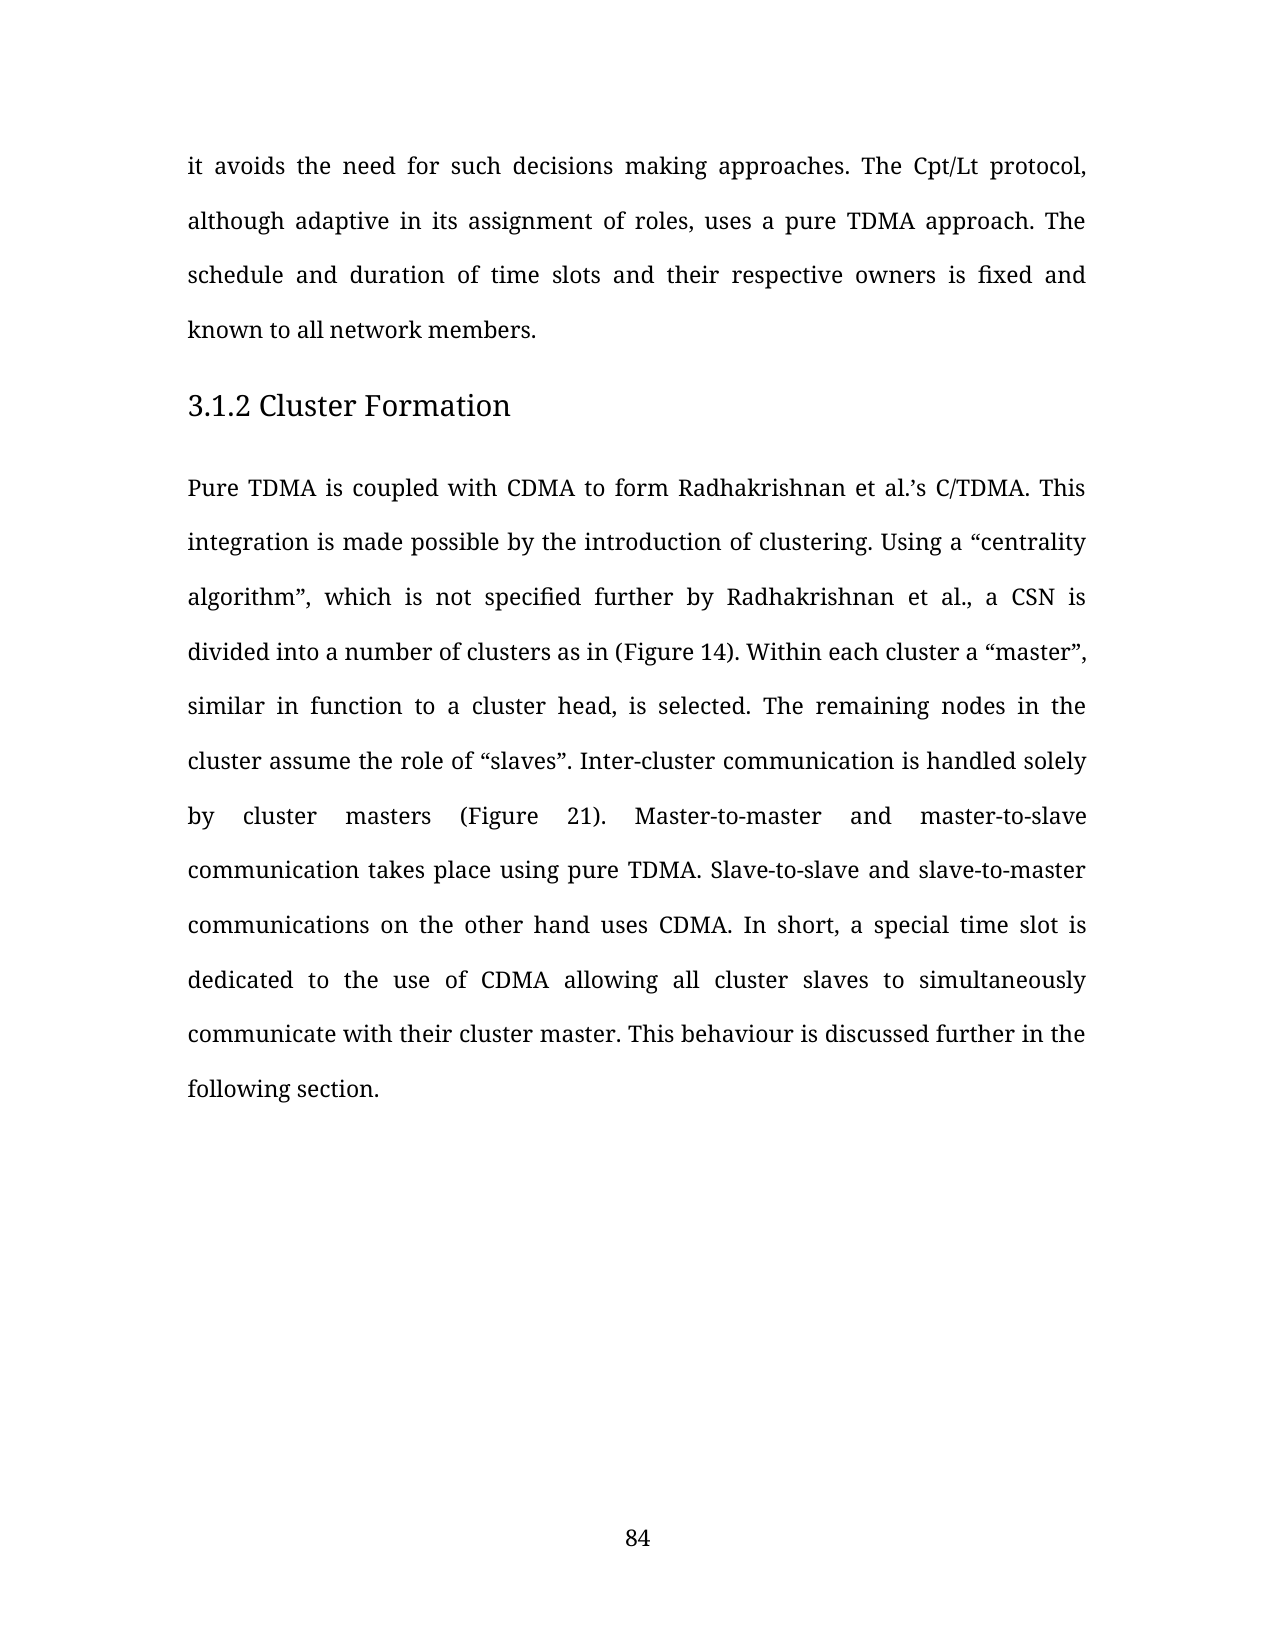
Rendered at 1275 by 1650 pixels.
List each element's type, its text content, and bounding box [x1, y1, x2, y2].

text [187, 150, 1087, 345]
subtitle Cluster Formation [187, 385, 1087, 425]
text Pure TDMA is coupled with CDMA to form Radhakrishnan et al.’s C/TDMA. This integration is made possible by the introduction of clustering. Using a “centrality algorithm”, which is not specified further by Radhakrishnan et al., a CSN is divided into a number of clusters as in (Figure 14). Within each cluster a “master”, similar in function to a cluster head, is selected. The remaining nodes in the cluster assume the role of “slaves”. Inter-cluster communication is handled solely by cluster masters (Figure 21). Master-to-master and master-to-slave communication takes place using pure TDMA. Slave-to-slave and slave-to-master communications on the other hand uses CDMA. In short, a special time slot is dedicated to the use of CDMA allowing all cluster slaves to simultaneously communicate with their cluster master. This behaviour is discussed further in the following section. [187, 471, 1087, 1104]
